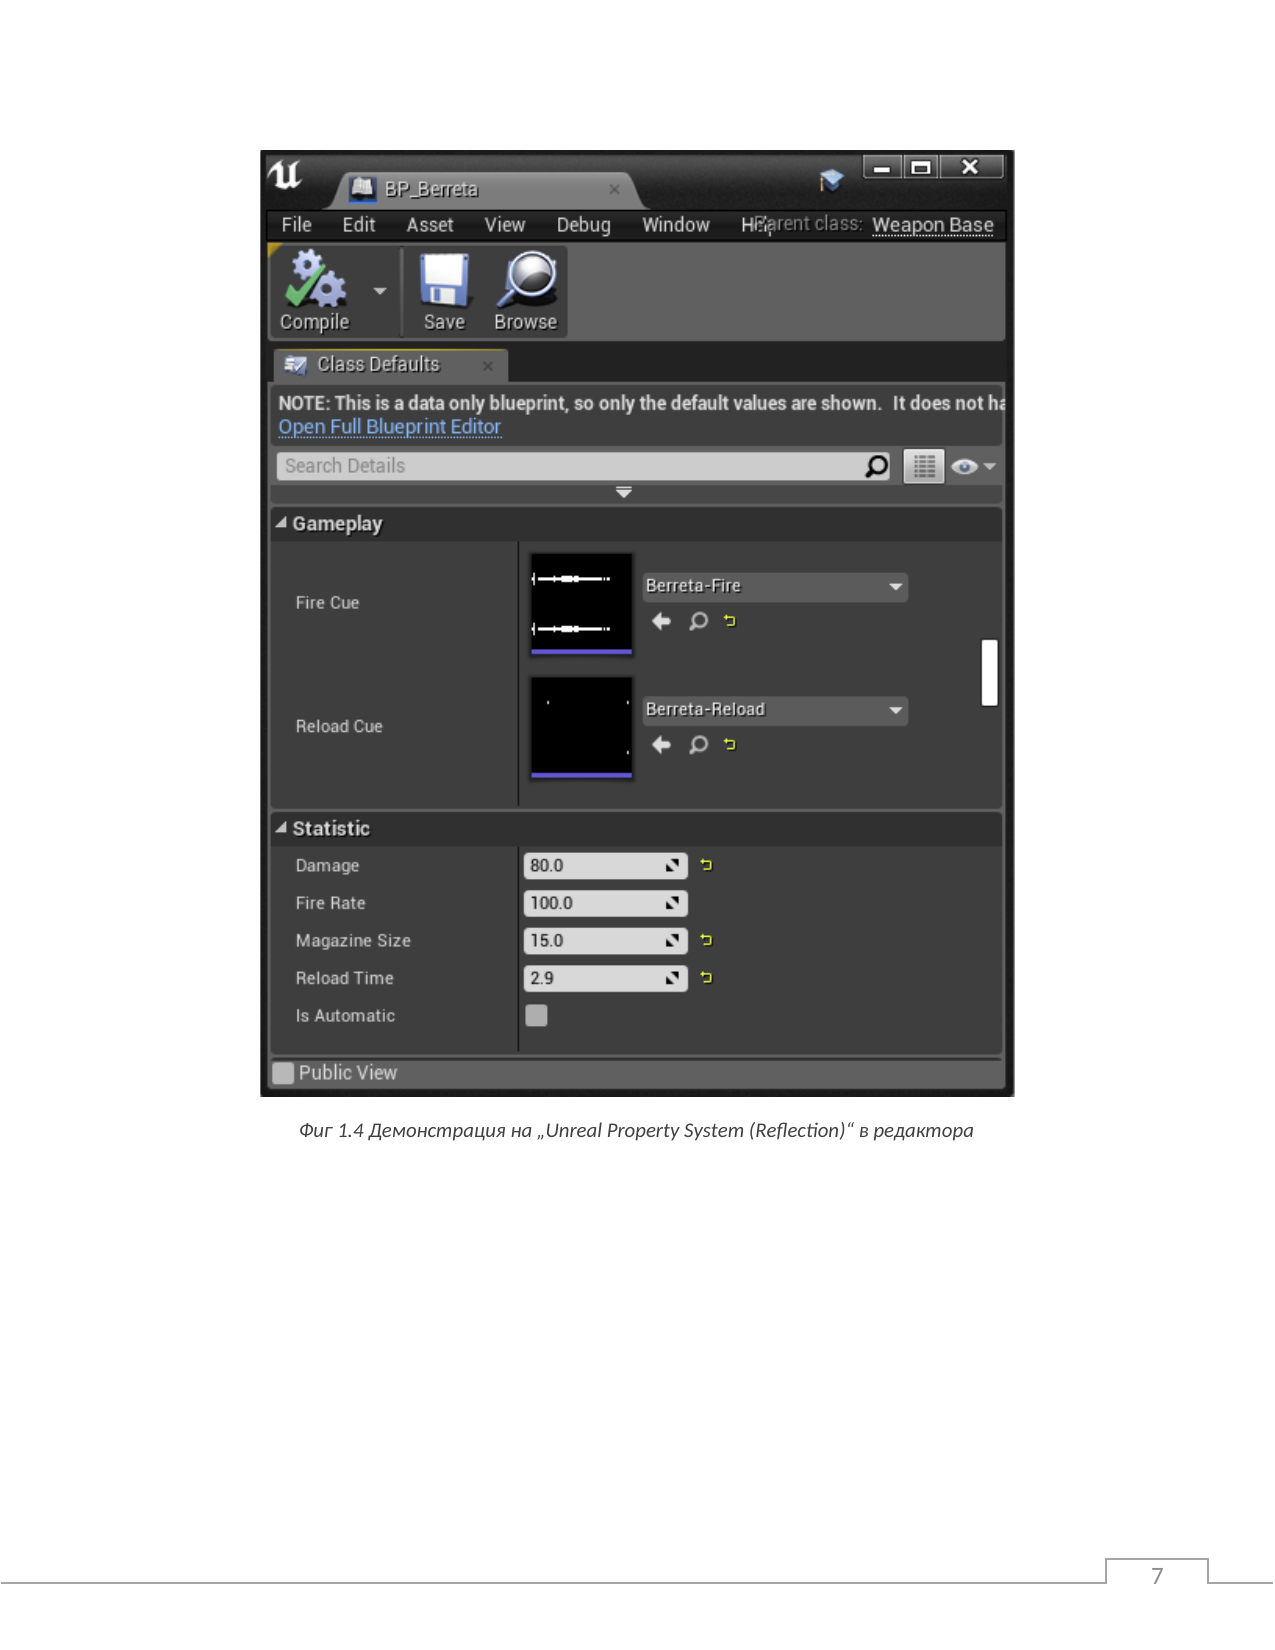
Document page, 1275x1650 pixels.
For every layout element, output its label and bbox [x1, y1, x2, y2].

picture [260, 150, 1015, 1097]
